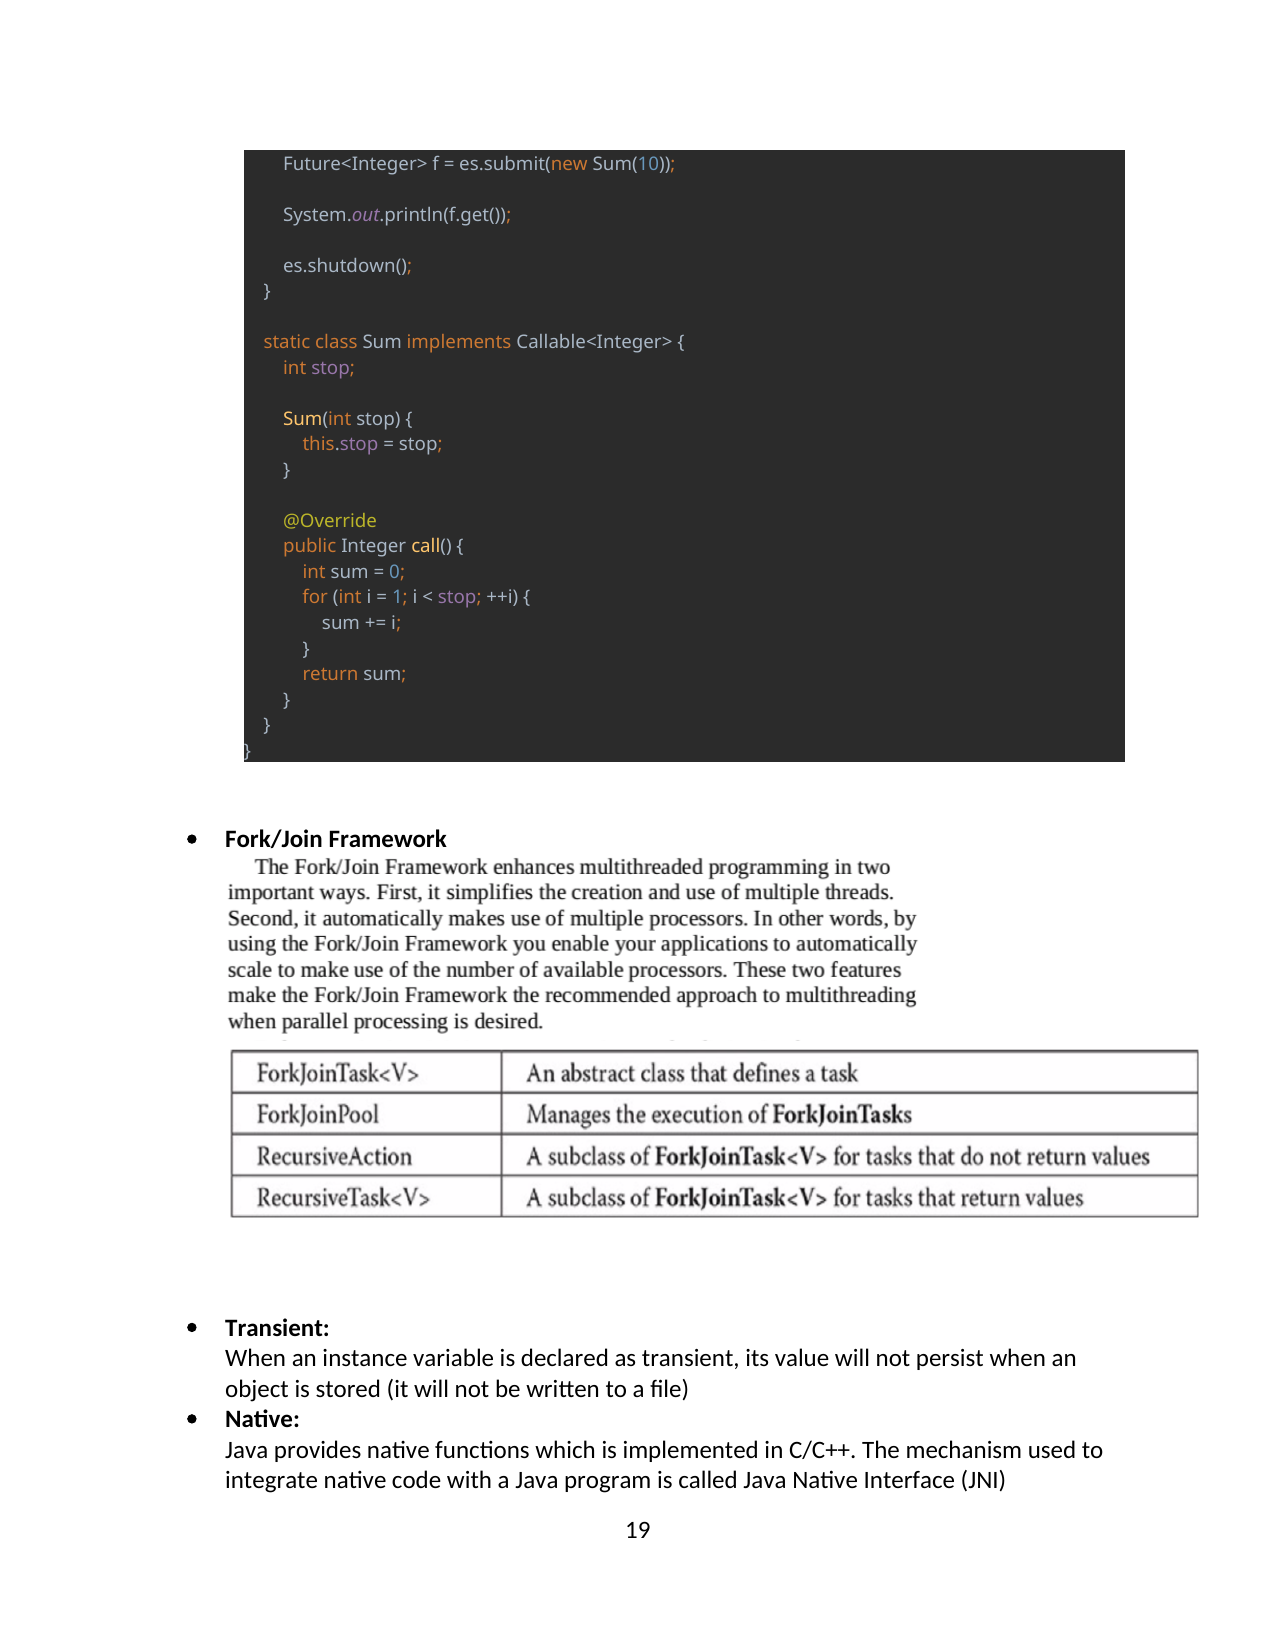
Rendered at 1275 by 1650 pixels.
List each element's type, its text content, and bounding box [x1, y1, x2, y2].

list Fork/Join Framework [187, 823, 1125, 854]
text When an instance variable is declared as transient, its value will not persist when an object is stored (it will not be written to a file) [225, 1342, 1125, 1403]
picture [225, 854, 1200, 1221]
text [244, 150, 1125, 762]
list Transient: [187, 1312, 1125, 1342]
list Java provides native functions which is implemented in C/C++. The mechanism used to integrate native code with a Java program is called Java Native Interface (JNI) [225, 1434, 1125, 1495]
list Native: [187, 1403, 1125, 1434]
